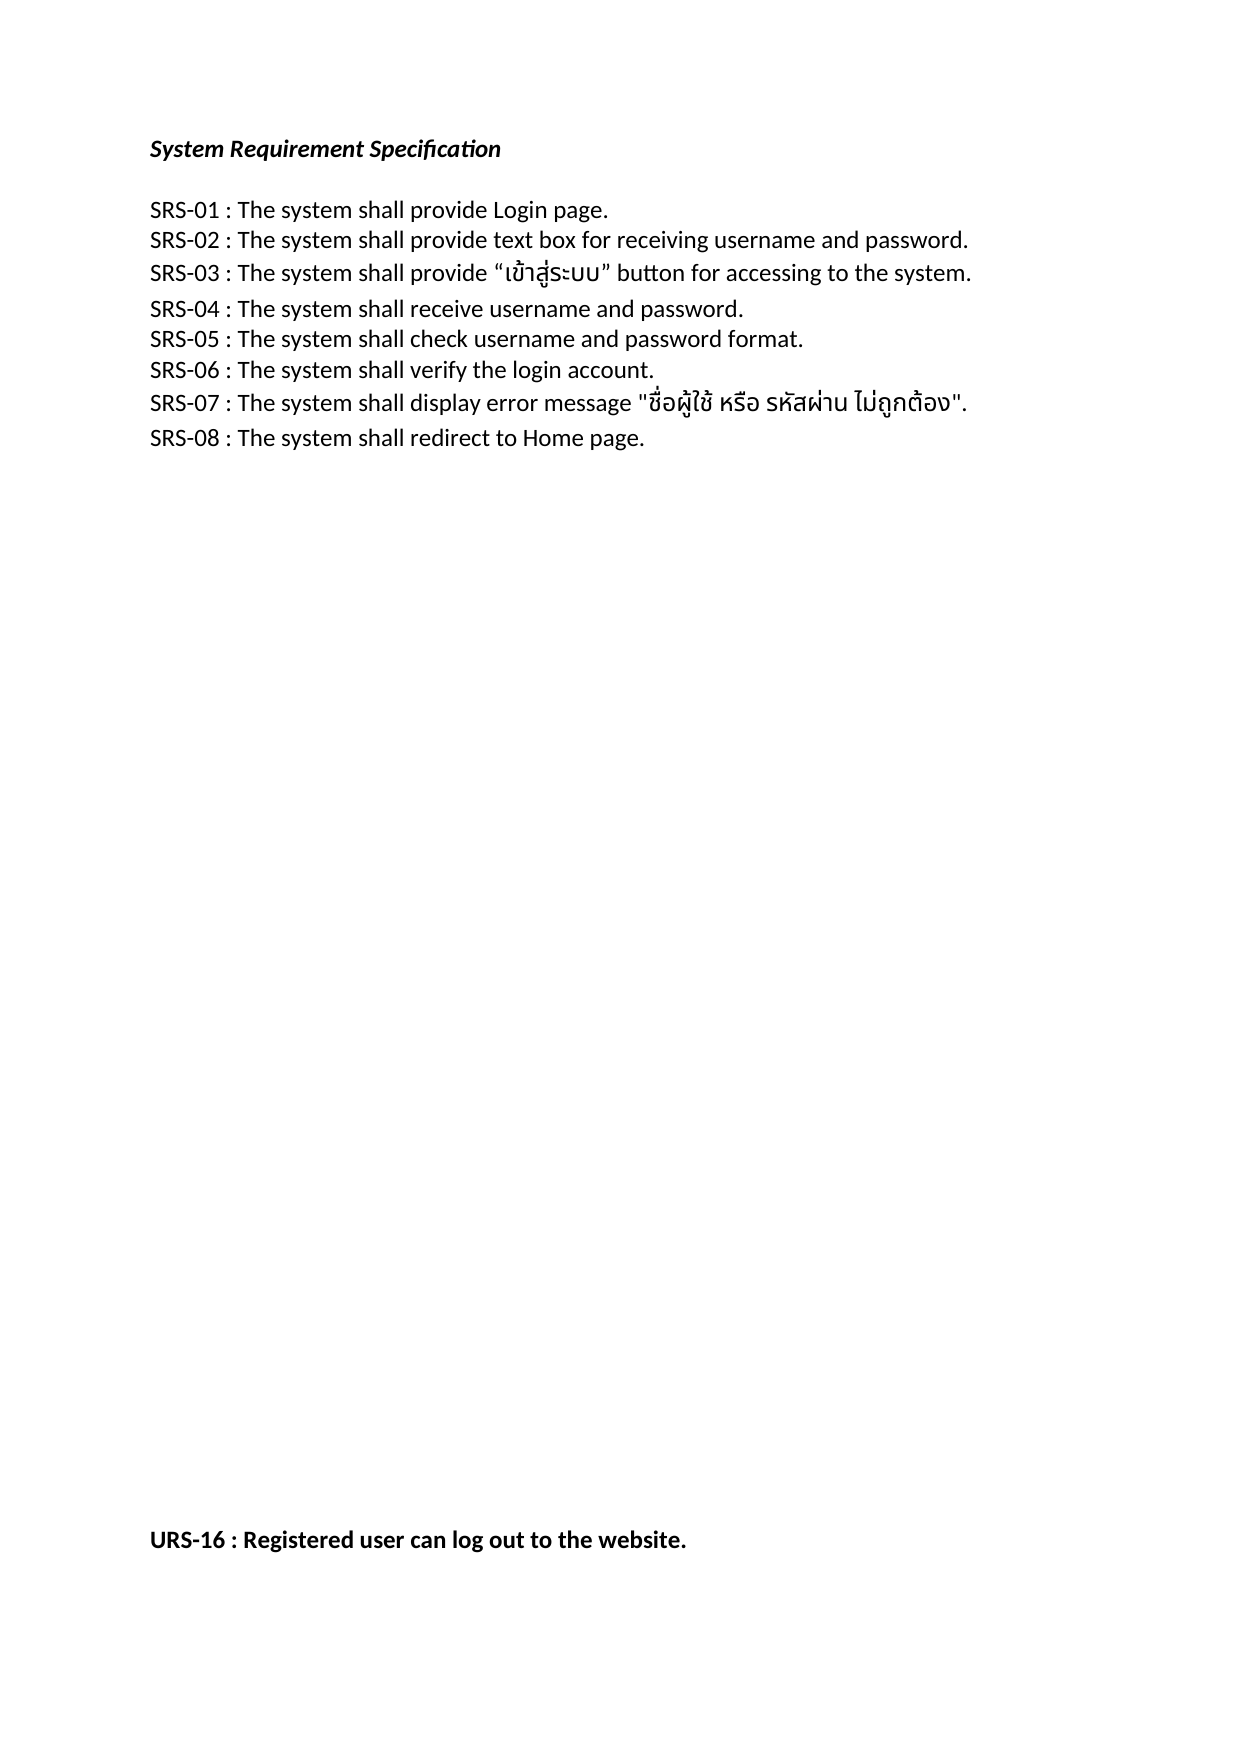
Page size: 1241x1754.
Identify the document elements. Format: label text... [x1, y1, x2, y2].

text SRS-06 : The system shall verify the login account. [150, 354, 1090, 384]
text System Requirement Specification [150, 133, 1090, 163]
text URS-16 : Registered user can log out to the website. [150, 1524, 1090, 1554]
text SRS-02 : The system shall provide text box for receiving username and password. [150, 224, 1090, 255]
text SRS-03 : The system shall provide “เข้าสู่ระบบ” button for accessing to the system. [150, 255, 1090, 293]
text SRS-01 : The system shall provide Login page. [150, 194, 1090, 224]
text SRS-07 : The system shall display error message "ชื่อผู้ใช้ หรือ รหัสผ่าน ไม่ถูกต้อง". [150, 384, 1090, 422]
text SRS-08 : The system shall redirect to Home page. [150, 422, 1090, 453]
text SRS-04 : The system shall receive username and password. [150, 293, 1090, 323]
text SRS-05 : The system shall check username and password format. [150, 323, 1090, 354]
